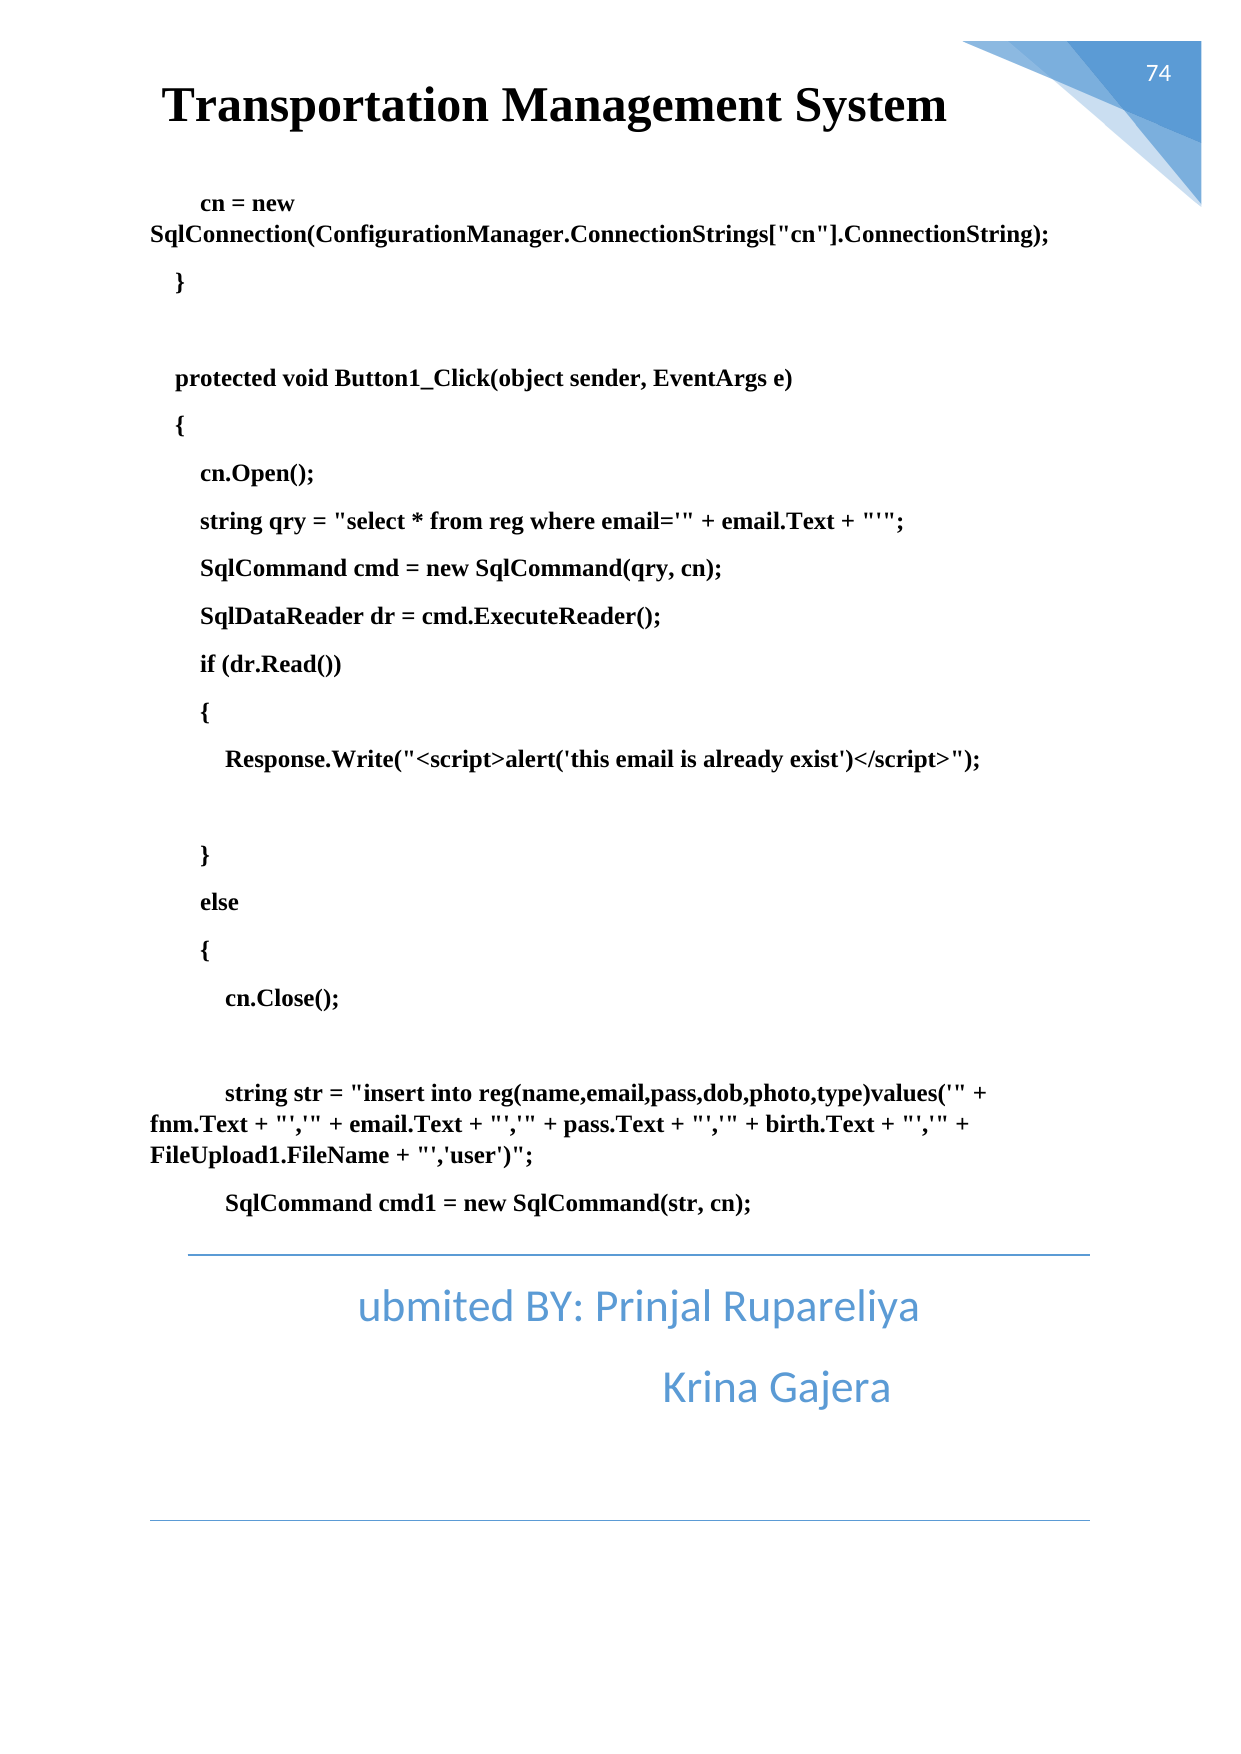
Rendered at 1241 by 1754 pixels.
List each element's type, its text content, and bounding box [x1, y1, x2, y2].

text SqlCommand cmd = new SqlCommand(qry, cn); [150, 553, 1090, 582]
text } [150, 840, 1090, 868]
text protected void Button1_Click(object sender, EventArgs e) [150, 363, 1090, 391]
text { [150, 935, 1090, 964]
picture [962, 41, 1202, 207]
text cn.Open(); [150, 458, 1090, 487]
text else [150, 887, 1090, 916]
text string qry = "select * from reg where email='" + email.Text + "'"; [150, 506, 1090, 534]
text Response.Write("<script>alert('this email is already exist')</script>"); [150, 744, 1090, 773]
text { [150, 410, 1090, 439]
text cn = new SqlConnection(ConfigurationManager.ConnectionStrings["cn"].ConnectionString); [150, 188, 1090, 248]
text cn.Close(); [150, 983, 1090, 1012]
text SqlCommand cmd1 = new SqlCommand(str, cn); [150, 1188, 1090, 1217]
text if (dr.Read()) [150, 649, 1090, 678]
text string str = "insert into reg(name,email,pass,dob,photo,type)values('" + fnm.Text + "','" + email.Text + "','" + pass.Text + "','" + birth.Text + "','" + FileUpload1.FileName + "','user')"; [150, 1078, 1090, 1169]
text { [150, 697, 1090, 725]
text SqlDataReader dr = cmd.ExecuteReader(); [150, 601, 1090, 630]
text } [150, 267, 1090, 296]
